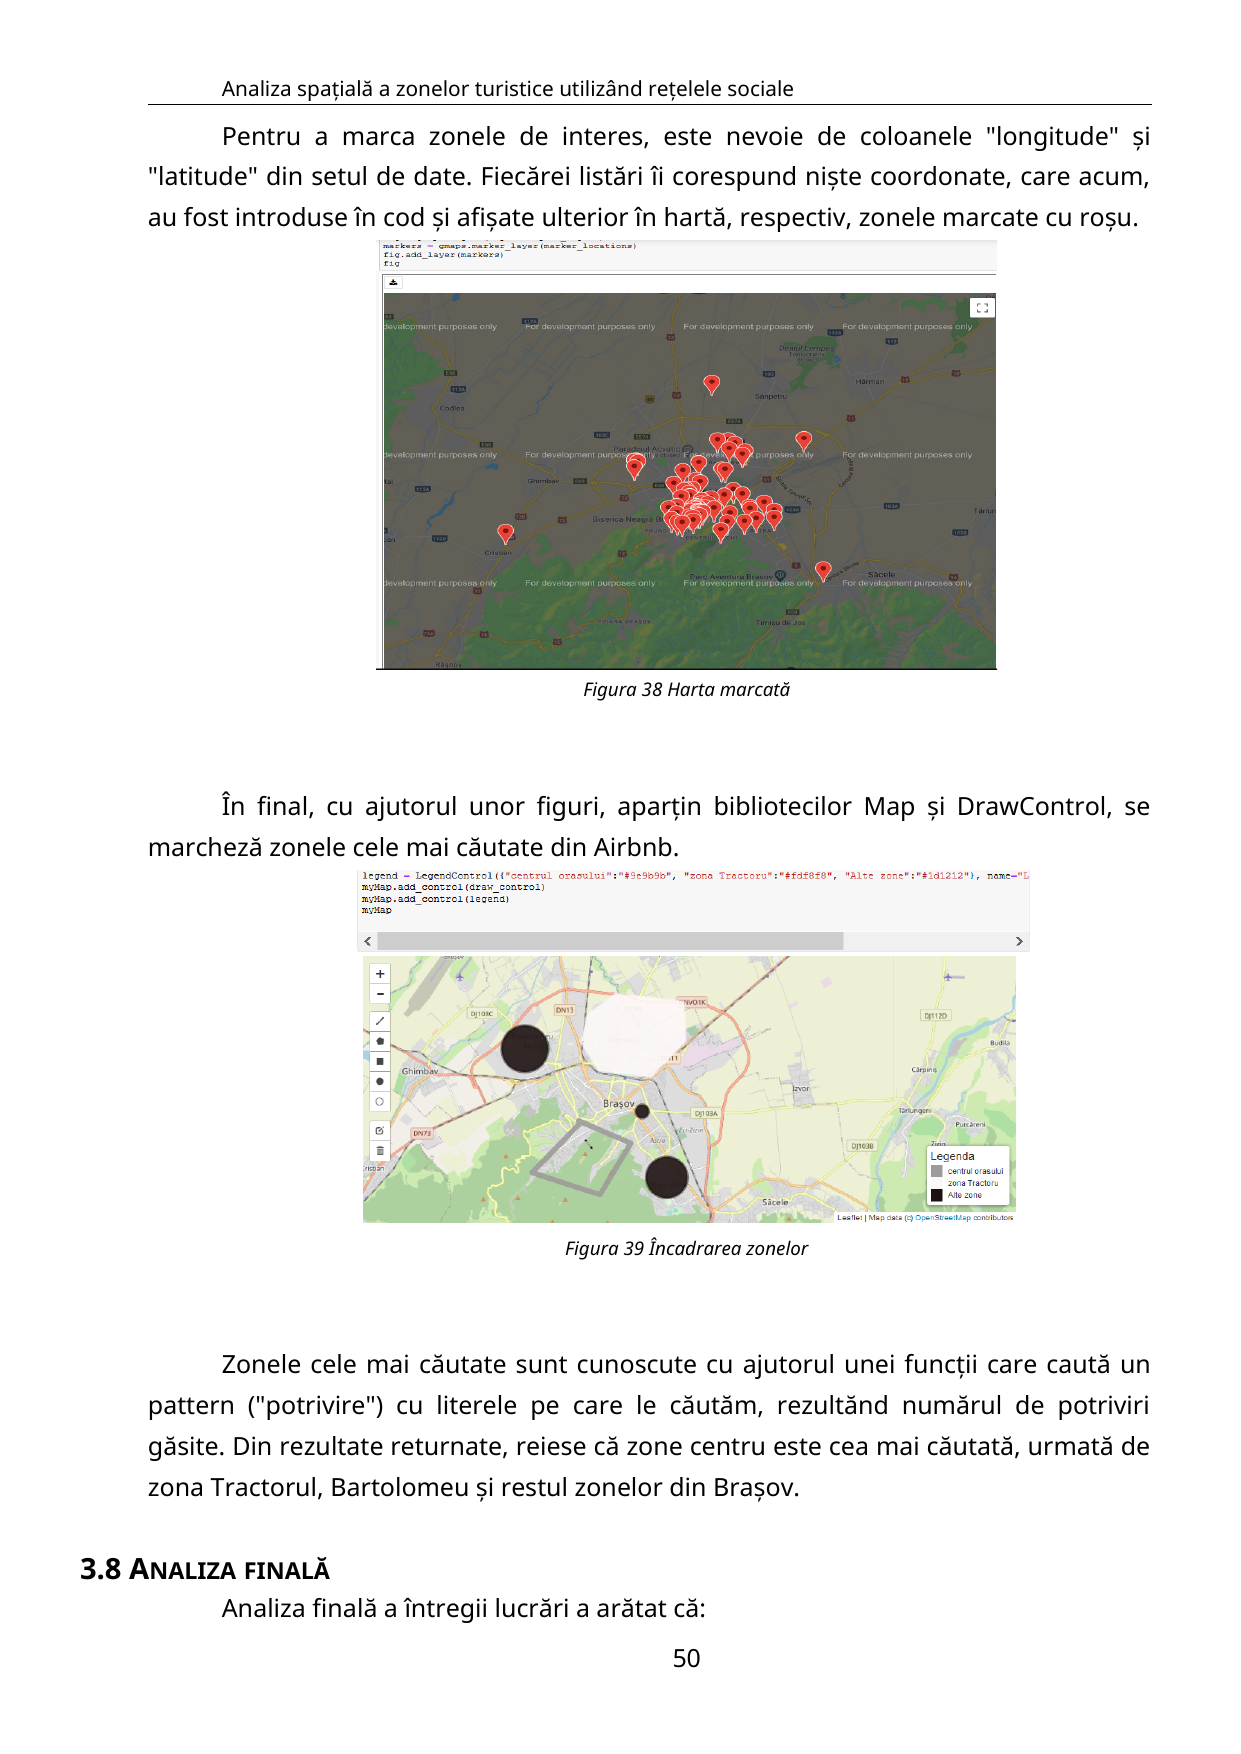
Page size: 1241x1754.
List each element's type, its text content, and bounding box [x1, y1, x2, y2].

text Figura 38 Harta marcată [148, 676, 1152, 702]
text Figura 39 Încadrarea zonelor [148, 1235, 1152, 1260]
text Zonele cele mai căutate sunt cunoscute cu ajutorul unei funcții care caută un pattern ("potrivire") cu literele pe care le căutăm, rezultănd numărul de potriviri găsite. Din rezultate returnate, reiese că zone centru este cea mai căutată, urmată de zona Tractorul, Bartolomeu și restul zonelor din Brașov. [148, 1347, 1152, 1504]
text În final, cu ajutorul unor figuri, aparțin bibliotecilor Map și DrawControl, se marcheză zonele cele mai căutate din Airbnb. [148, 789, 1152, 864]
picture [376, 240, 998, 670]
picture [343, 870, 1030, 1228]
text Analiza finală a întregii lucrări a arătat că: [148, 1591, 1152, 1625]
subtitle 3.8 Analiza finală [80, 1548, 1152, 1588]
text Pentru a marca zonele de interes, este nevoie de coloanele "longitude" și "latitude" din setul de date. Fiecărei listări îi corespund niște coordonate, care acum, au fost introduse în cod și afișate ulterior în hartă, respectiv, zonele marcate cu roșu. [148, 118, 1152, 234]
